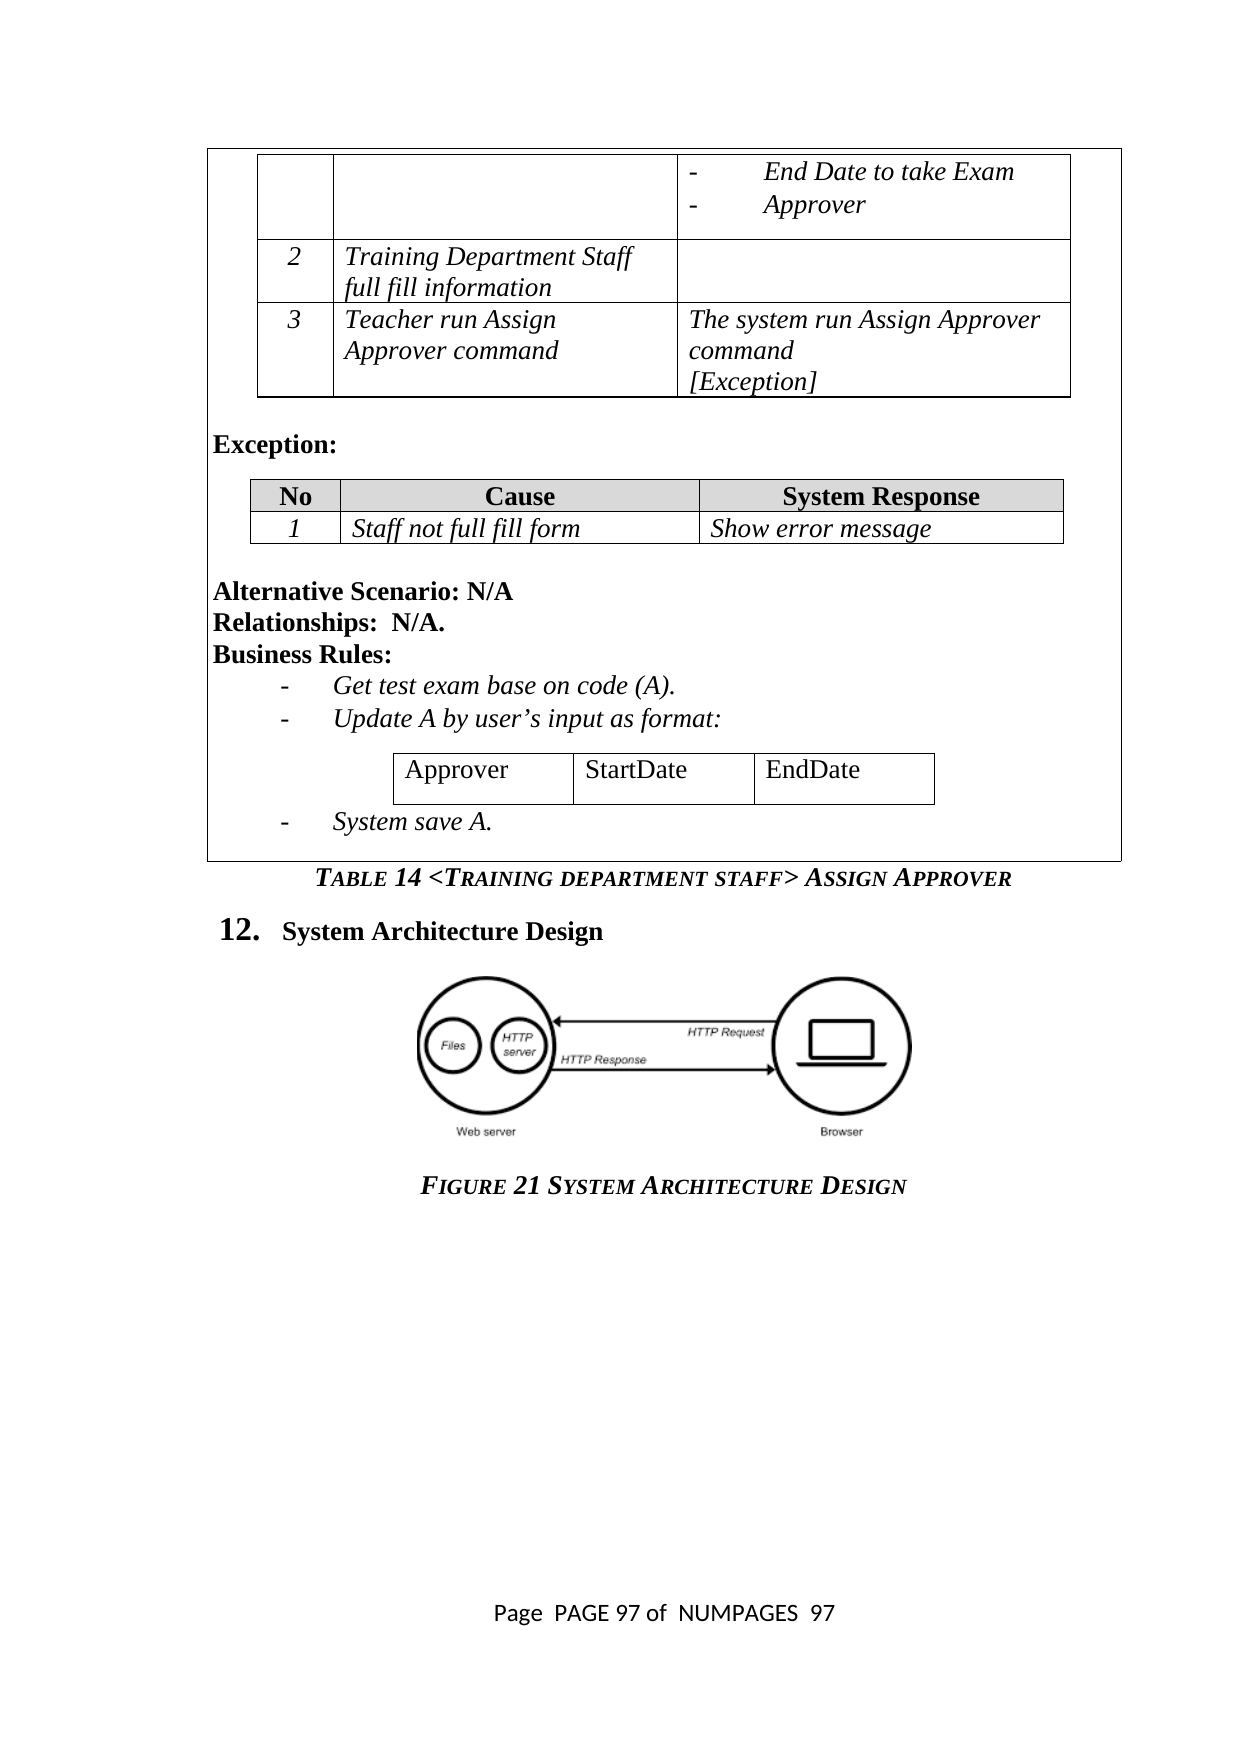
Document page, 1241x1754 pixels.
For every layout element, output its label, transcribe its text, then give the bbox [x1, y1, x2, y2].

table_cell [208, 149, 1121, 861]
subtitle System Architecture Design [207, 909, 1122, 947]
picture [417, 976, 912, 1140]
